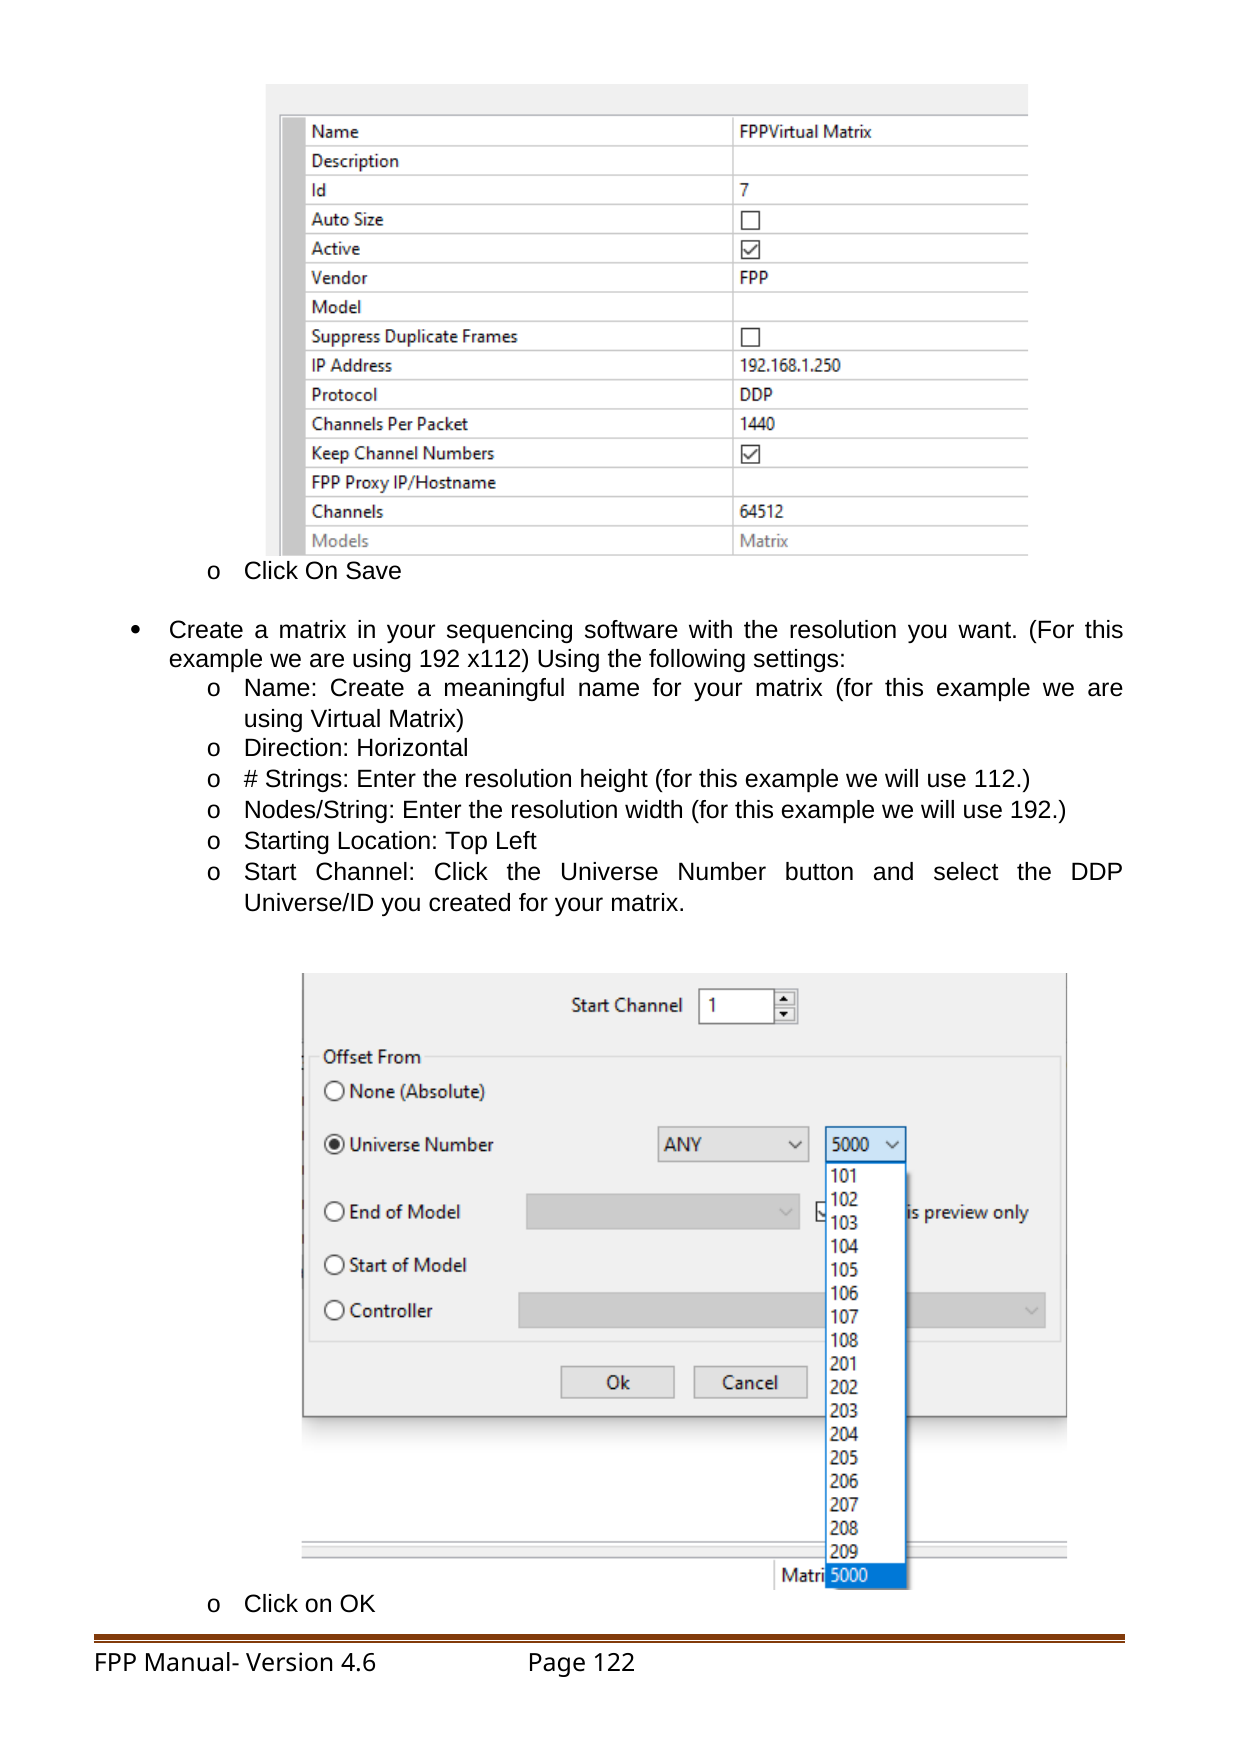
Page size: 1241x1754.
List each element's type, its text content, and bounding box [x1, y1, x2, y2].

list Starting Location: Top Left [206, 826, 1125, 857]
list Click on OK [206, 1589, 1125, 1620]
list Nodes/String: Enter the resolution width (for this example we will use 192.) [206, 795, 1125, 826]
list # Strings: Enter the resolution height (for this example we will use 112.) [206, 764, 1125, 795]
list Start Channel: Click the Universe Number button and select the DDP Universe/ID you created for your matrix. [206, 857, 1125, 916]
list Create a matrix in your sequencing software with the resolution you want. (For this example we are using 192 x112) Using the following settings: [131, 616, 1125, 673]
picture [265, 84, 1029, 556]
list Name: Create a meaningful name for your matrix (for this example we are using Virtual Matrix) [206, 673, 1125, 733]
list Click On Save [206, 556, 1125, 587]
list Direction: Horizontal [206, 733, 1125, 764]
picture [301, 973, 1068, 1590]
